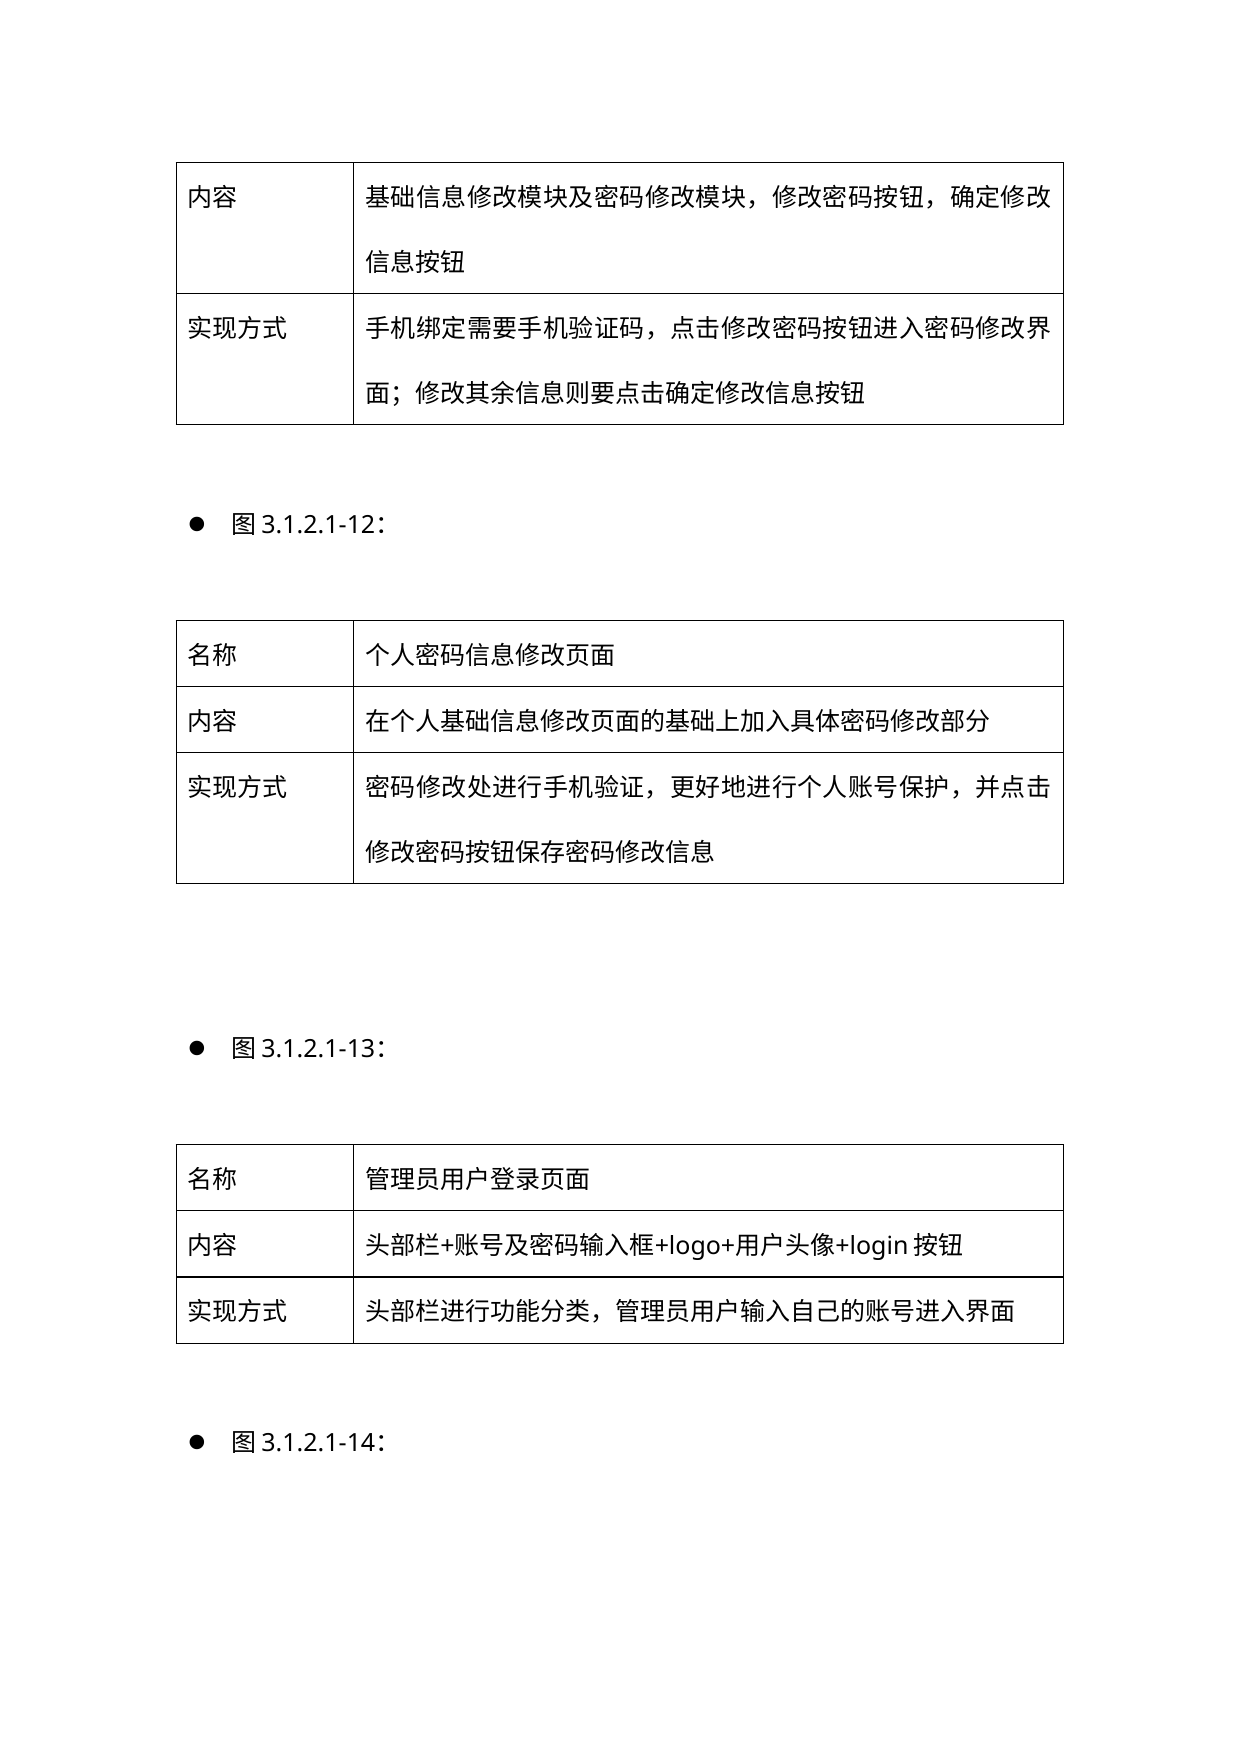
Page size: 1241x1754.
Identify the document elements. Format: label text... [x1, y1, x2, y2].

table_cell 内容 [177, 1211, 353, 1276]
table_cell 密码修改处进行手机验证，更好地进行个人账号保护，并点击修改密码按钮保存密码修改信息 [354, 753, 1063, 883]
table_cell 内容 [177, 163, 353, 293]
table_cell 基础信息修改模块及密码修改模块，修改密码按钮，确定修改信息按钮 [354, 163, 1063, 293]
table_cell 在个人基础信息修改页面的基础上加入具体密码修改部分 [354, 687, 1063, 752]
table_header 个人密码信息修改页面 [354, 621, 1063, 686]
table_header 名称 [177, 1145, 353, 1210]
list 图3.1.2.1-14： [187, 1408, 1053, 1473]
list 图3.1.2.1-12： [187, 490, 1053, 555]
table_cell 头部栏+账号及密码输入框+logo+用户头像+login按钮 [354, 1211, 1063, 1276]
table_header 名称 [177, 621, 353, 686]
table_cell 头部栏进行功能分类，管理员用户输入自己的账号进入界面 [354, 1278, 1063, 1342]
table_cell 实现方式 [177, 294, 353, 424]
table_cell 实现方式 [177, 753, 353, 883]
table_cell 手机绑定需要手机验证码，点击修改密码按钮进入密码修改界面；修改其余信息则要点击确定修改信息按钮 [354, 294, 1063, 424]
table_cell 实现方式 [177, 1278, 353, 1342]
table_cell 内容 [177, 687, 353, 752]
list 图3.1.2.1-13： [187, 1014, 1053, 1079]
table_header 管理员用户登录页面 [354, 1145, 1063, 1210]
